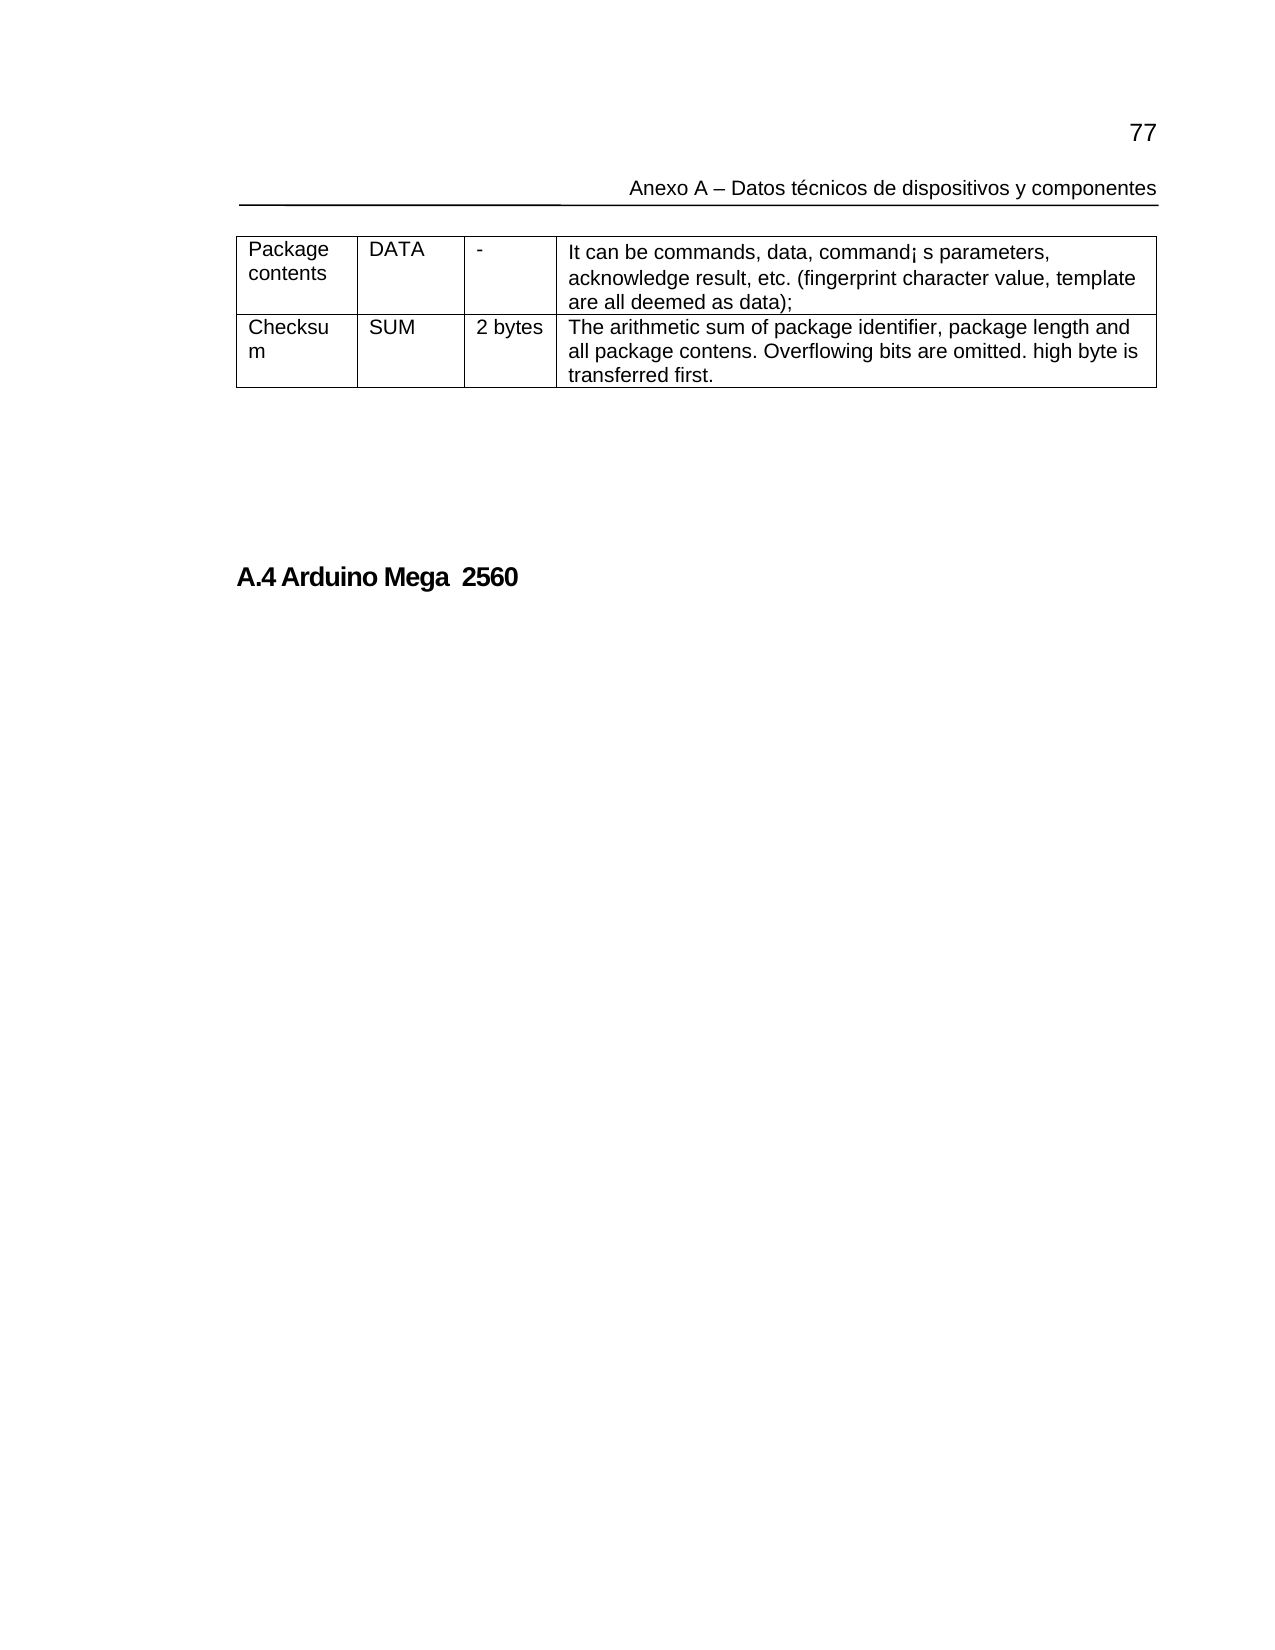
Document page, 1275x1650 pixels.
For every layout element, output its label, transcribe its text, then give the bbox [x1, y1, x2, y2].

subtitle A.4 Arduino Mega 2560 [236, 561, 1157, 592]
table_cell Checksum [237, 315, 357, 387]
table_cell The arithmetic sum of package identifier, package length and all package contens. Overflowing bits are omitted. high byte is transferred first. [557, 315, 1156, 387]
table_cell SUM [358, 315, 464, 387]
table_cell It can be commands, data, command¡ s parameters, acknowledge result, etc. (fingerprint character value, template are all deemed as data); [557, 237, 1156, 314]
table_cell Package contents [237, 237, 357, 314]
table_cell 2 bytes [465, 315, 556, 387]
table_cell - [465, 237, 556, 314]
table_cell DATA [358, 237, 464, 314]
